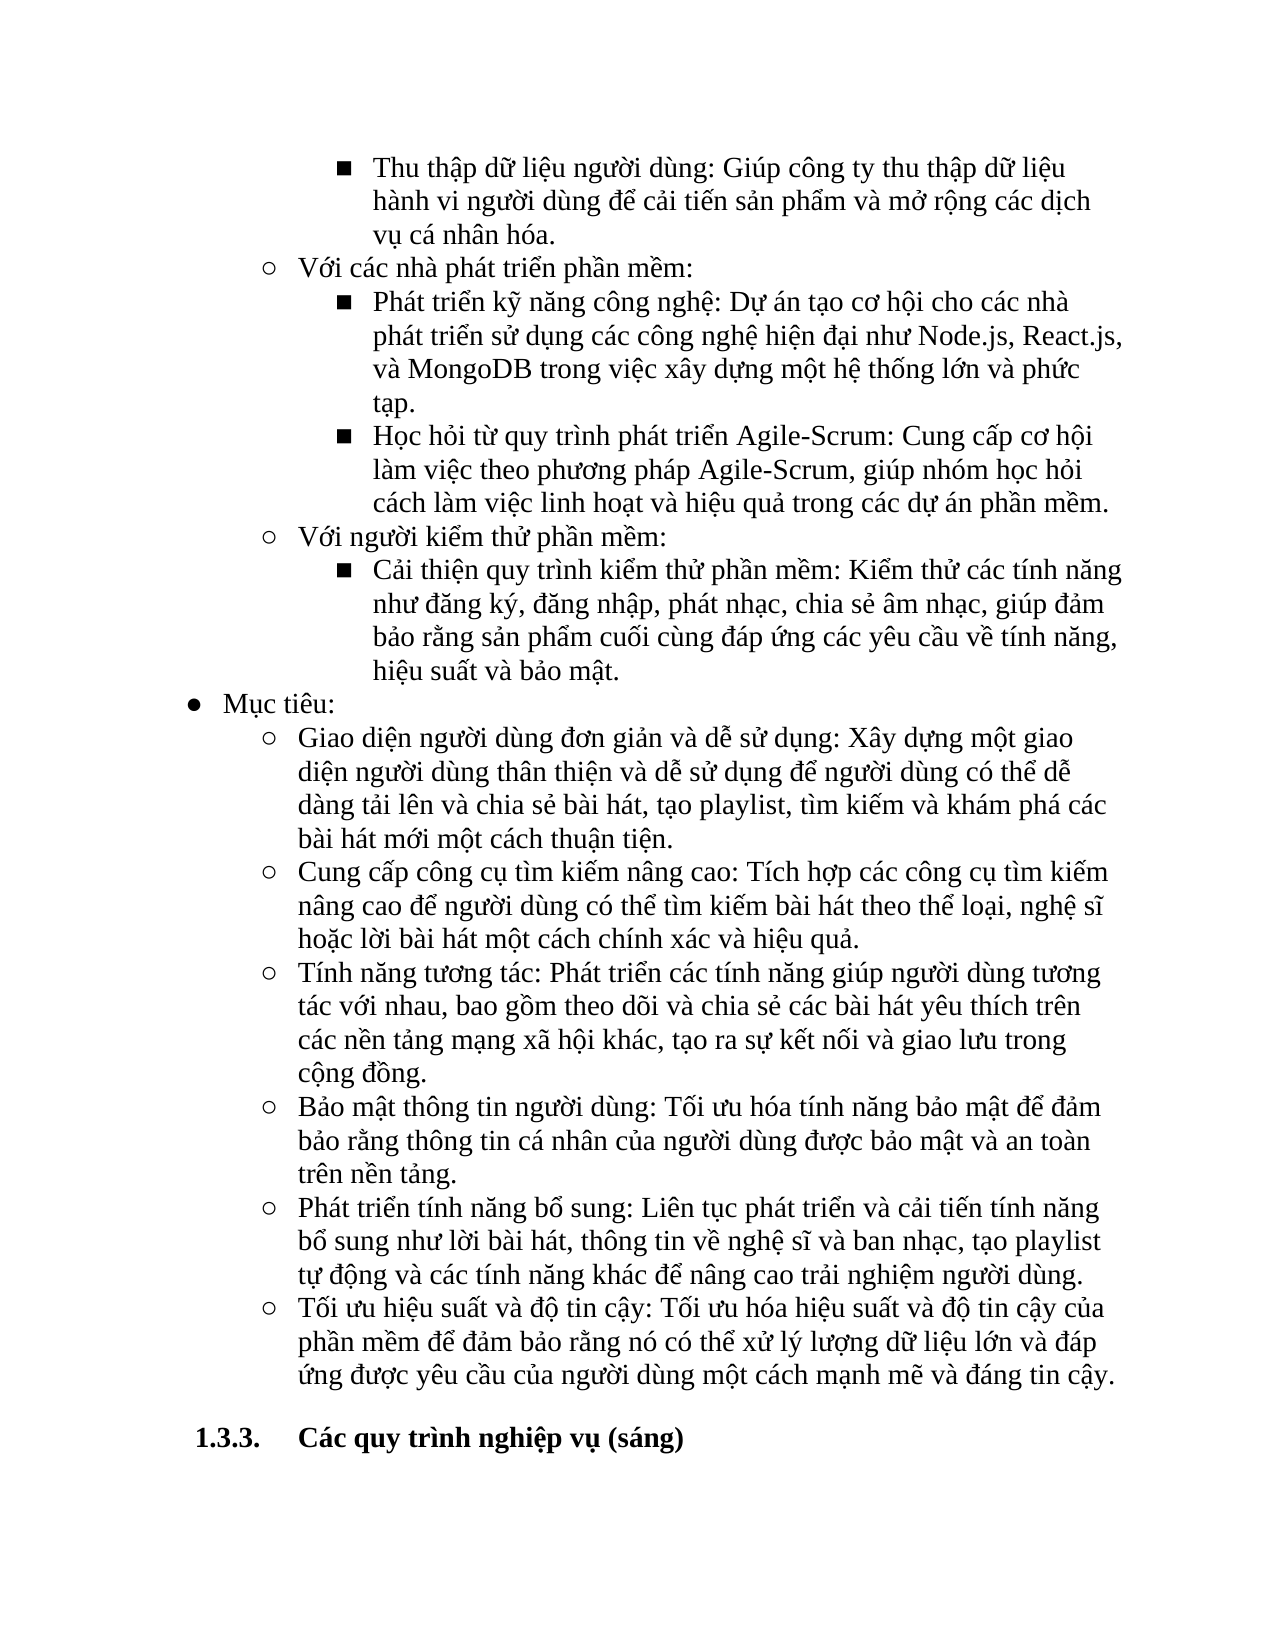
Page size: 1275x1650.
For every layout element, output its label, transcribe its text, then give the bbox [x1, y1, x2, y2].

list Với người kiểm thử phần mềm: [260, 519, 1125, 552]
list Giao diện người dùng đơn giản và dễ sử dụng: Xây dựng một giao diện người dùng thân thiện và dễ sử dụng để người dùng có thể dễ dàng tải lên và chia sẻ bài hát, tạo playlist, tìm kiếm và khám phá các bài hát mới một cách thuận tiện. [260, 720, 1125, 854]
list Phát triển tính năng bổ sung: Liên tục phát triển và cải tiến tính năng bổ sung như lời bài hát, thông tin về nghệ sĩ và ban nhạc, tạo playlist tự động và các tính năng khác để nâng cao trải nghiệm người dùng. [260, 1190, 1125, 1290]
list Bảo mật thông tin người dùng: Tối ưu hóa tính năng bảo mật để đảm bảo rằng thông tin cá nhân của người dùng được bảo mật và an toàn trên nền tảng. [260, 1089, 1125, 1190]
list Thu thập dữ liệu người dùng: Giúp công ty thu thập dữ liệu hành vi người dùng để cải tiến sản phẩm và mở rộng các dịch vụ cá nhân hóa. [335, 150, 1125, 251]
list Mục tiêu: [185, 687, 1125, 720]
subtitle Các quy trình nghiệp vụ (sáng) [260, 1420, 1125, 1454]
list Cải thiện quy trình kiểm thử phần mềm: Kiểm thử các tính năng như đăng ký, đăng nhập, phát nhạc, chia sẻ âm nhạc, giúp đảm bảo rằng sản phẩm cuối cùng đáp ứng các yêu cầu về tính năng, hiệu suất và bảo mật. [335, 552, 1125, 687]
list Cung cấp công cụ tìm kiếm nâng cao: Tích hợp các công cụ tìm kiếm nâng cao để người dùng có thể tìm kiếm bài hát theo thể loại, nghệ sĩ hoặc lời bài hát một cách chính xác và hiệu quả. [260, 854, 1125, 955]
list Tối ưu hiệu suất và độ tin cậy: Tối ưu hóa hiệu suất và độ tin cậy của phần mềm để đảm bảo rằng nó có thể xử lý lượng dữ liệu lớn và đáp ứng được yêu cầu của người dùng một cách mạnh mẽ và đáng tin cậy. [260, 1290, 1125, 1391]
list Với các nhà phát triển phần mềm: [260, 251, 1125, 284]
list Phát triển kỹ năng công nghệ: Dự án tạo cơ hội cho các nhà phát triển sử dụng các công nghệ hiện đại như Node.js, React.js, và MongoDB trong việc xây dựng một hệ thống lớn và phức tạp. [335, 284, 1125, 418]
list Học hỏi từ quy trình phát triển Agile-Scrum: Cung cấp cơ hội làm việc theo phương pháp Agile-Scrum, giúp nhóm học hỏi cách làm việc linh hoạt và hiệu quả trong các dự án phần mềm. [335, 418, 1125, 519]
list Tính năng tương tác: Phát triển các tính năng giúp người dùng tương tác với nhau, bao gồm theo dõi và chia sẻ các bài hát yêu thích trên các nền tảng mạng xã hội khác, tạo ra sự kết nối và giao lưu trong cộng đồng. [260, 955, 1125, 1089]
